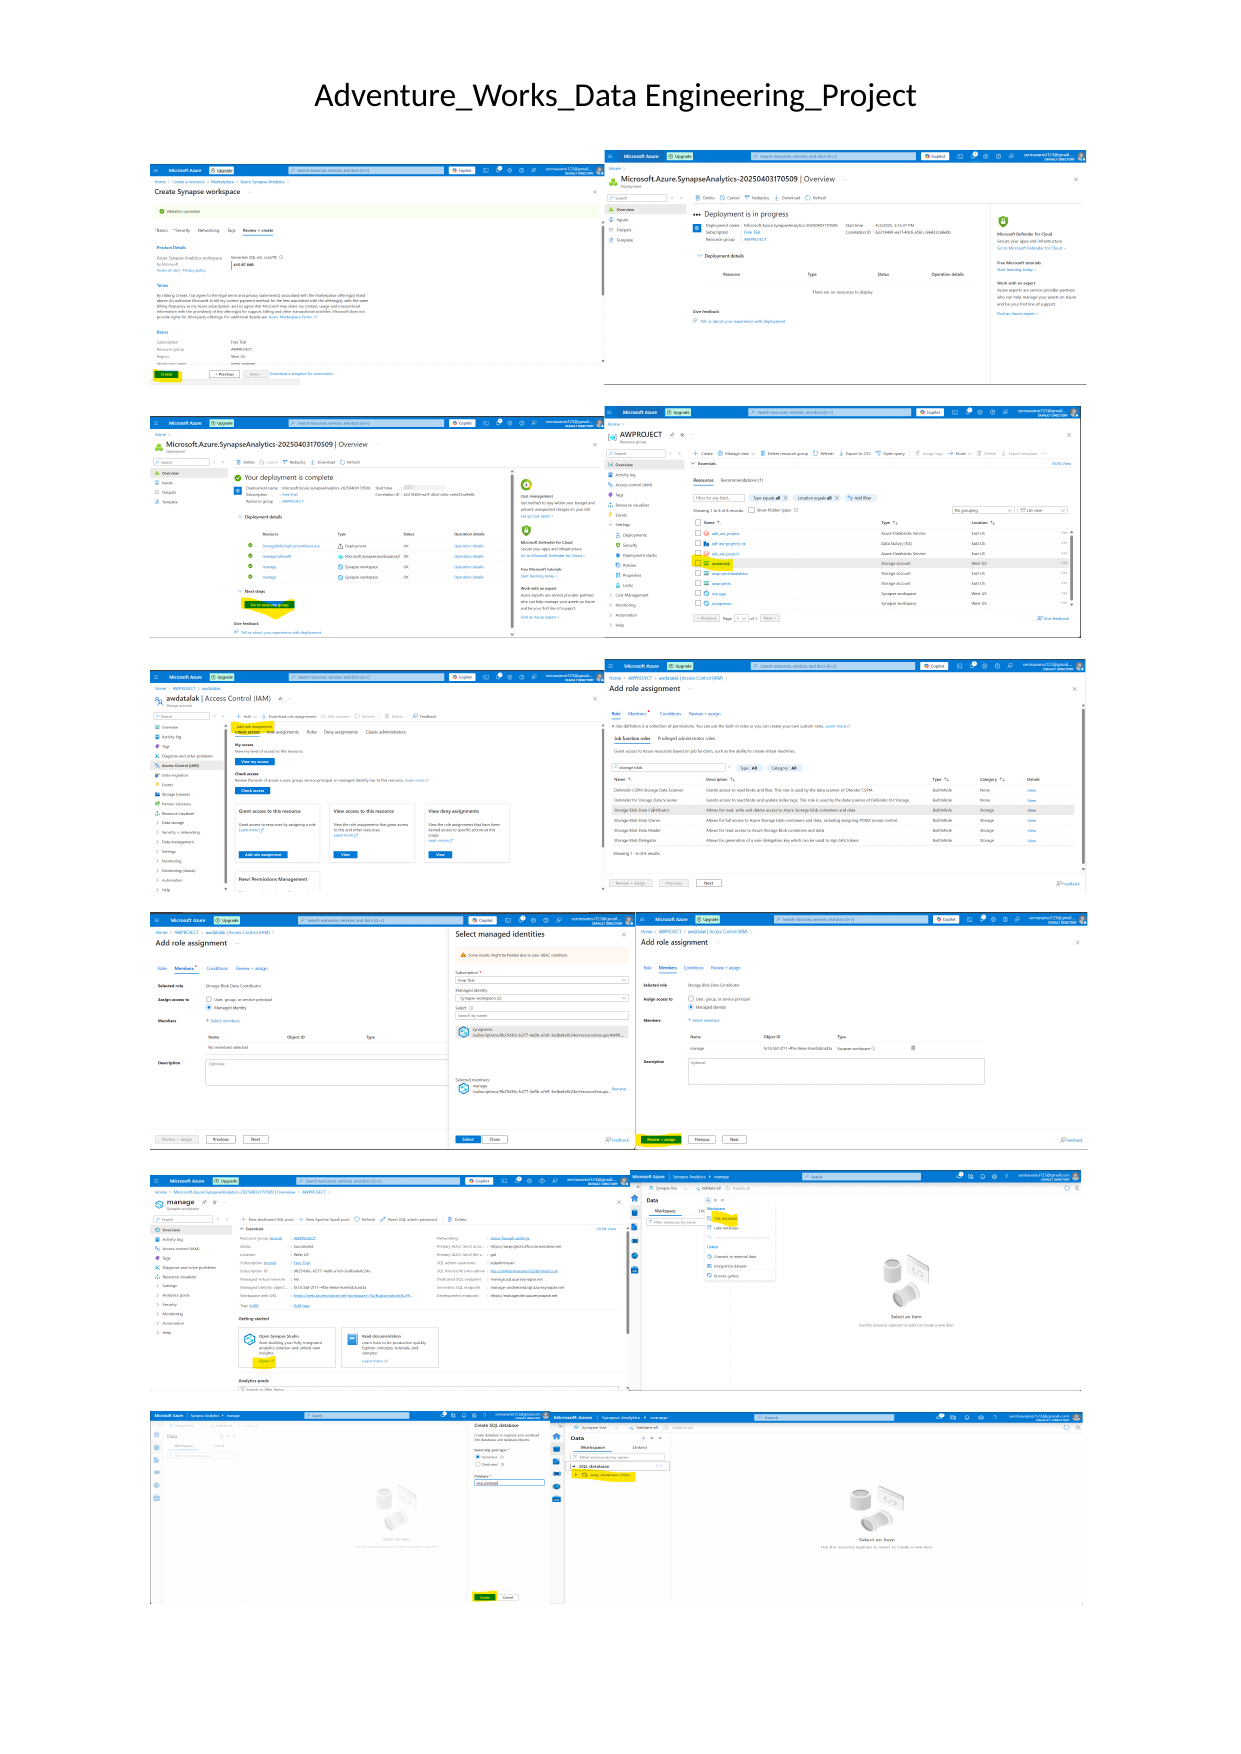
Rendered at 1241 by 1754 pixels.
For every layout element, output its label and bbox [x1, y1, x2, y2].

picture [150, 1170, 1081, 1391]
picture [150, 659, 1086, 892]
picture [150, 150, 1087, 385]
picture [150, 912, 1088, 1150]
picture [150, 1411, 1083, 1604]
picture [150, 406, 1081, 638]
